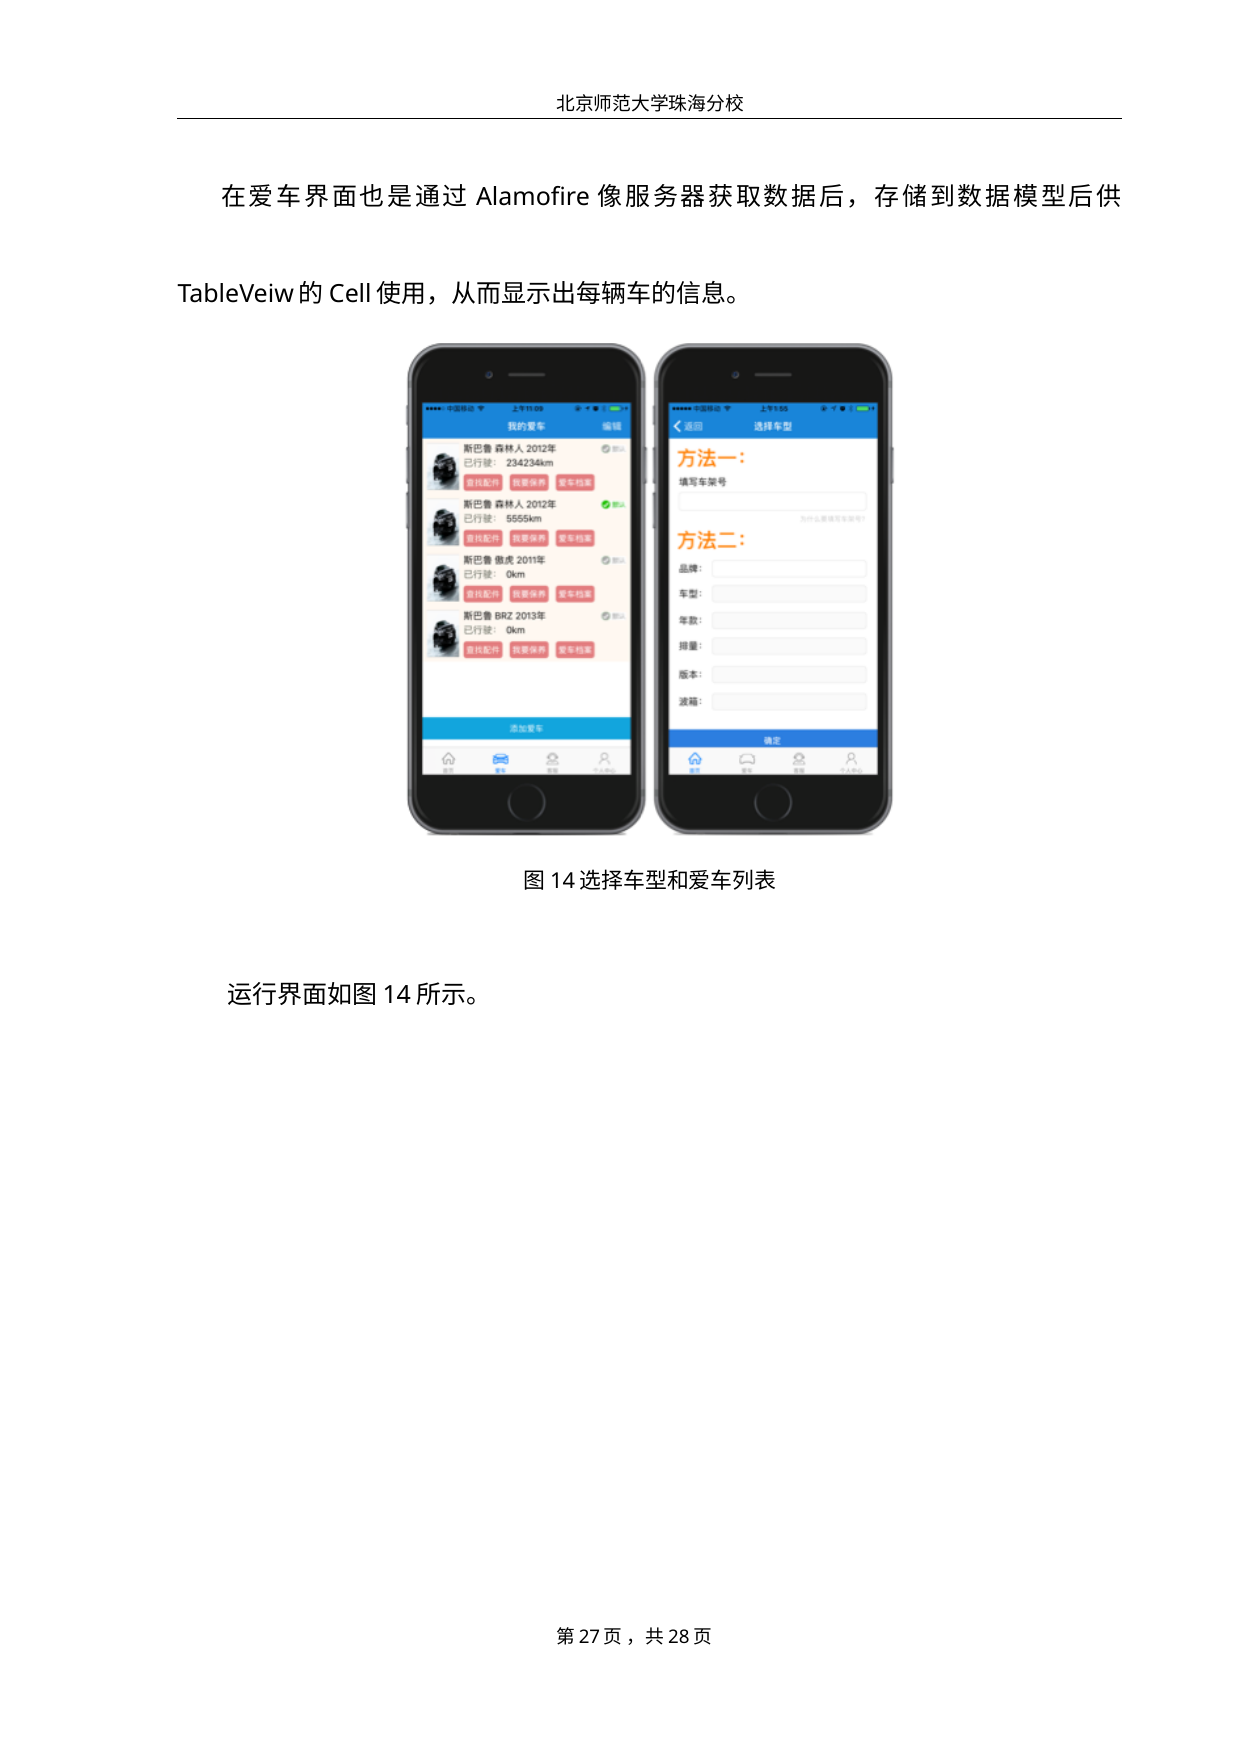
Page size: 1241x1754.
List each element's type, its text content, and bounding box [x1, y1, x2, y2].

text 图 14选择车型和爱车列表 [177, 863, 1122, 895]
text 在爱车界面也是通过Alamofire像服务器获取数据后，存储到数据模型后供TableVeiw的Cell使用，从而显示出每辆车的信息。 [177, 162, 1122, 324]
text 运行界面如图14所示。 [177, 960, 1122, 1025]
picture [400, 342, 899, 842]
